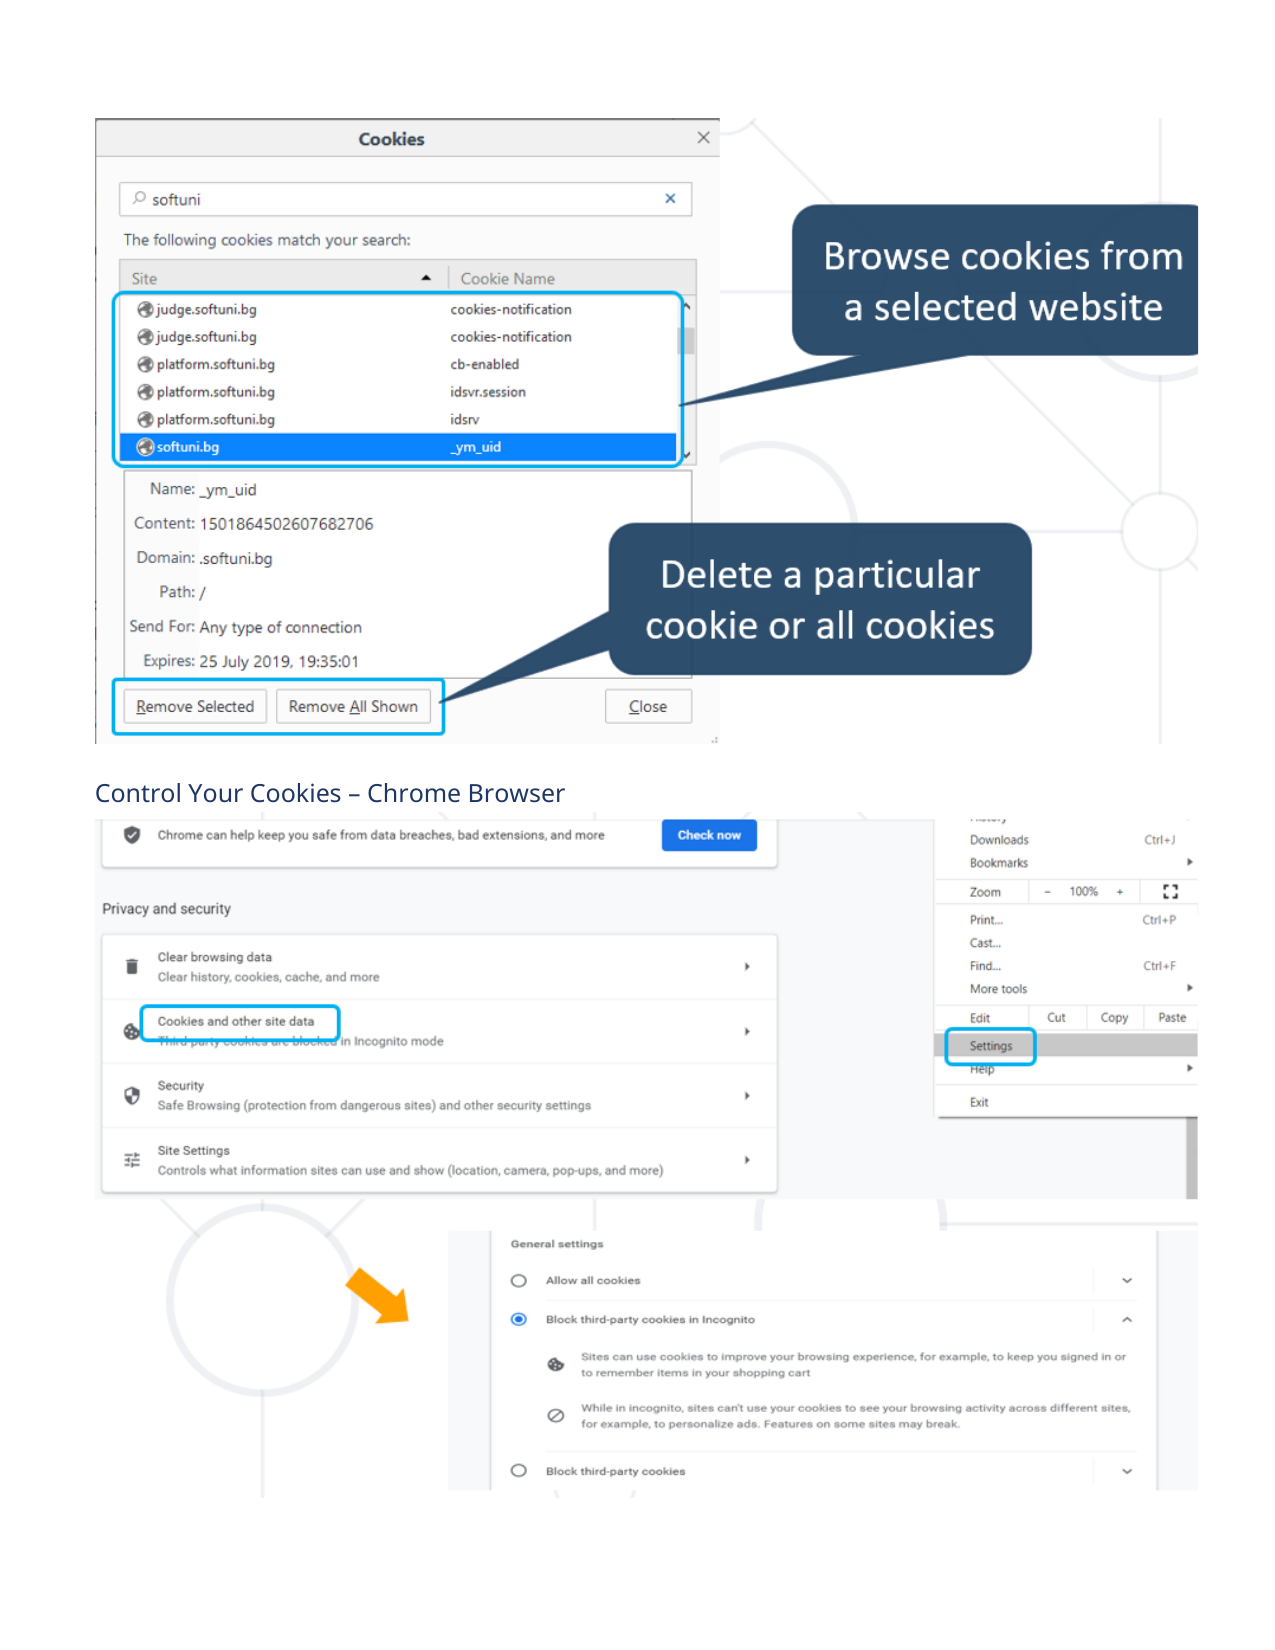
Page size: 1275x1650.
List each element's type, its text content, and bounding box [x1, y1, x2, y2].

subtitle Control Your Cookies – Chrome Browser [94, 775, 1198, 809]
picture [94, 812, 1199, 1498]
picture [94, 118, 1199, 744]
